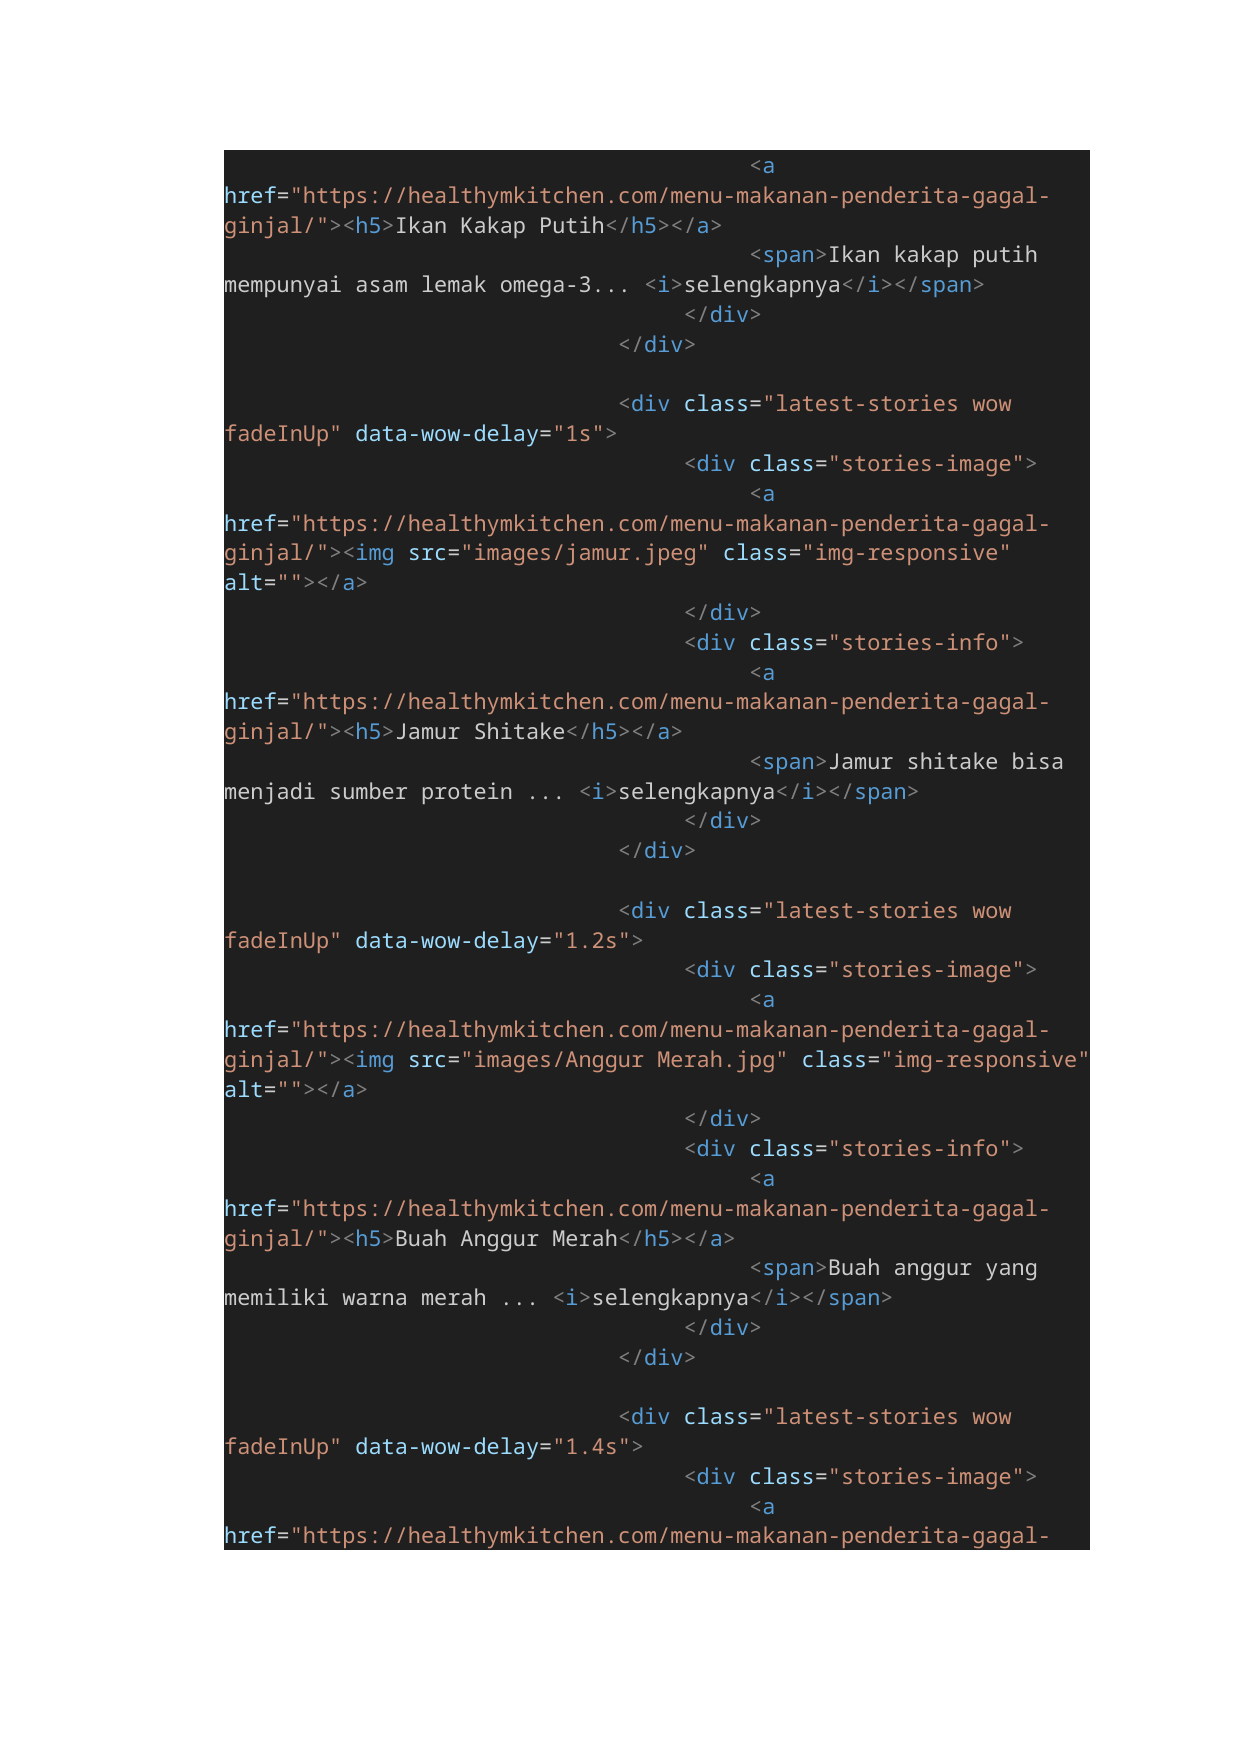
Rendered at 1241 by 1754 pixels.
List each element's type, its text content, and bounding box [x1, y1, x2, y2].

text <div class="stories-image"> [224, 954, 1090, 984]
text <div class="latest-stories wow fadeInUp" data-wow-delay="1s"> [224, 388, 1090, 448]
text </div> [224, 835, 1090, 865]
text <span>Jamur shitake bisa menjadi sumber protein ... <i>selengkapnya</i></span> [224, 746, 1090, 805]
text </div> [224, 299, 1090, 329]
text <span>Ikan kakap putih mempunyai asam lemak omega-3... <i>selengkapnya</i></span> [224, 239, 1090, 299]
text <div class="latest-stories wow fadeInUp" data-wow-delay="1.4s"> [224, 1401, 1090, 1461]
text </div> [224, 1312, 1090, 1342]
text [224, 1491, 1090, 1550]
text <div class="stories-image"> [224, 448, 1090, 478]
text </div> [224, 329, 1090, 358]
text </div> [224, 805, 1090, 835]
text <div class="stories-image"> [224, 1461, 1090, 1491]
text <a href="https://healthymkitchen.com/menu-makanan-penderita-gagal-ginjal/"><h5>Ikan Kakap Putih</h5></a> [224, 150, 1090, 239]
text </div> [224, 597, 1090, 627]
text <a href="https://healthymkitchen.com/menu-makanan-penderita-gagal-ginjal/"><h5>Jamur Shitake</h5></a> [224, 656, 1090, 746]
text <a href="https://healthymkitchen.com/menu-makanan-penderita-gagal-ginjal/"><img src="images/jamur.jpeg" class="img-responsive" alt=""></a> [224, 478, 1090, 597]
text </div> [224, 1342, 1090, 1371]
text <div class="stories-info"> [224, 627, 1090, 656]
text <div class="stories-info"> [224, 1133, 1090, 1163]
text </div> [224, 1103, 1090, 1133]
text <a href="https://healthymkitchen.com/menu-makanan-penderita-gagal-ginjal/"><h5>Buah Anggur Merah</h5></a> [224, 1163, 1090, 1252]
text <span>Buah anggur yang memiliki warna merah ... <i>selengkapnya</i></span> [224, 1252, 1090, 1312]
text <a href="https://healthymkitchen.com/menu-makanan-penderita-gagal-ginjal/"><img src="images/Anggur Merah.jpg" class="img-responsive" alt=""></a> [224, 984, 1090, 1103]
text <div class="latest-stories wow fadeInUp" data-wow-delay="1.2s"> [224, 895, 1090, 954]
